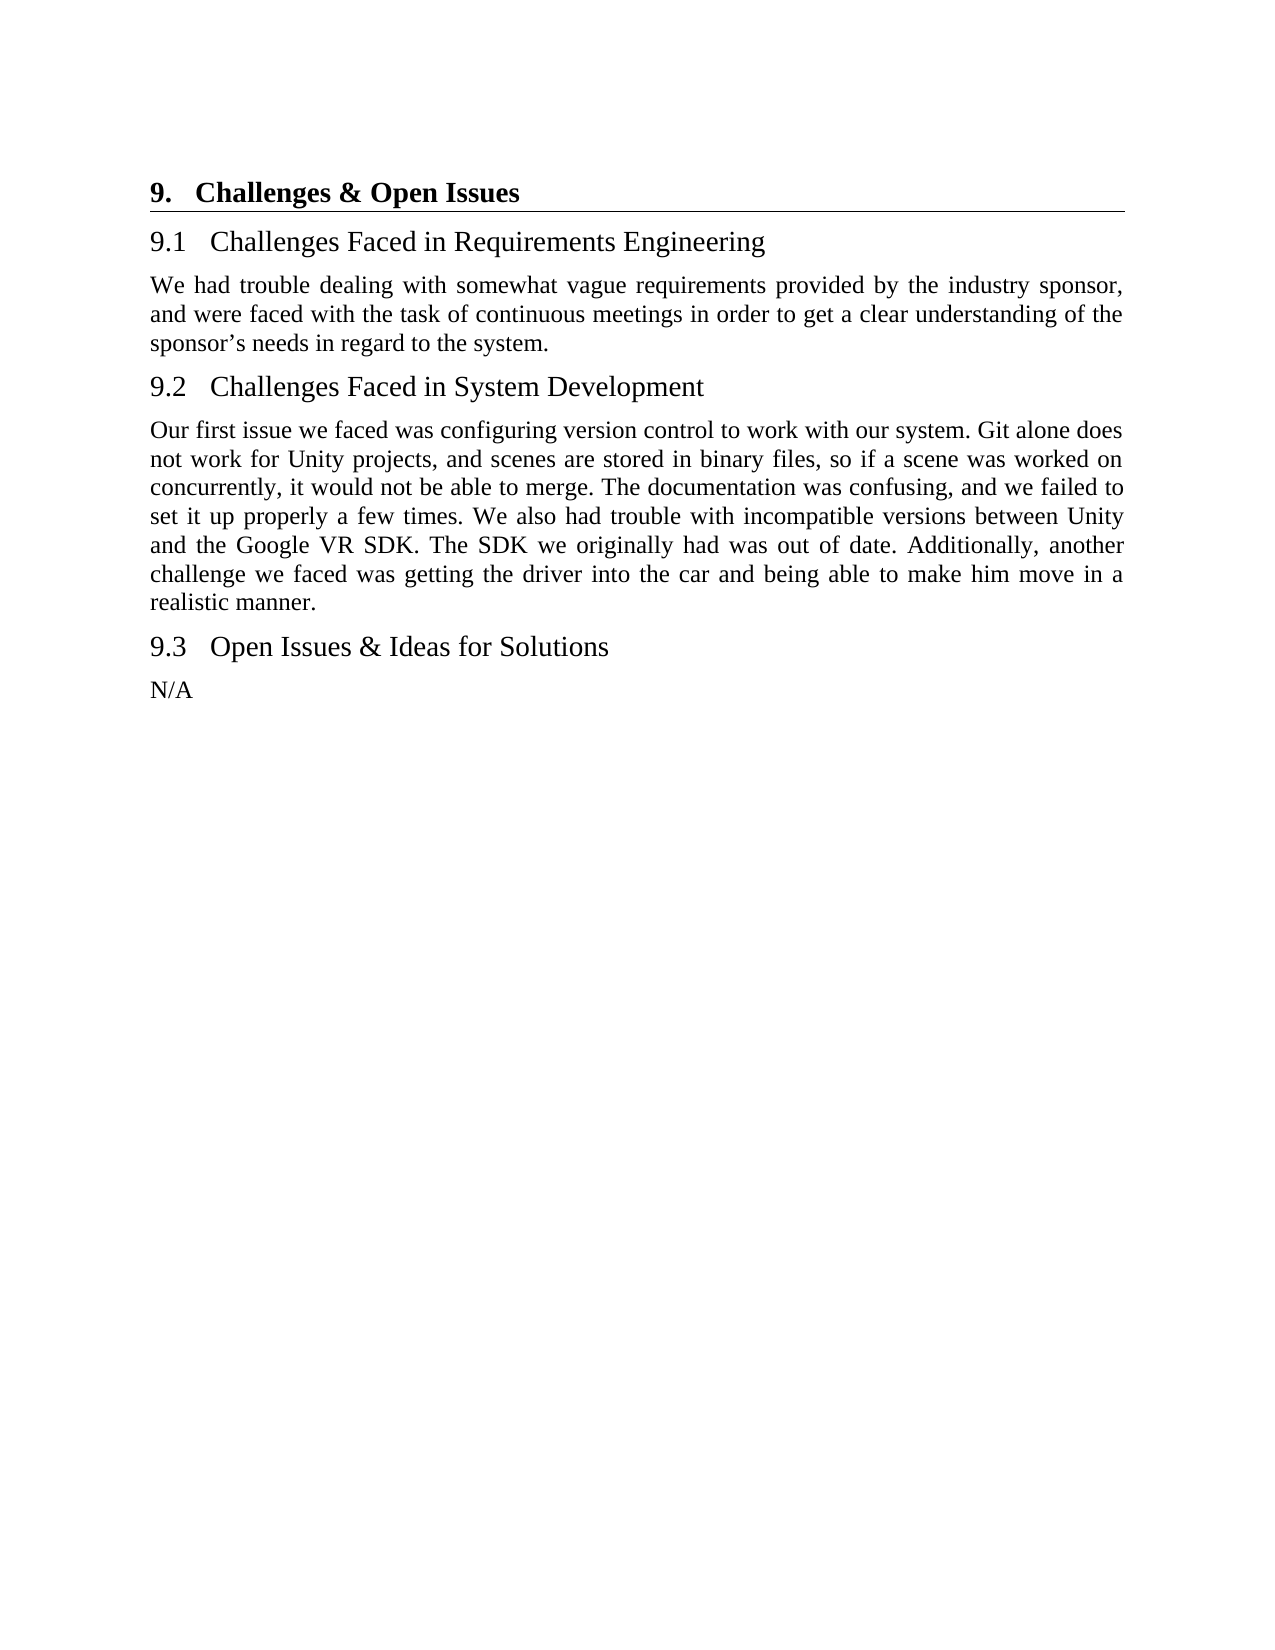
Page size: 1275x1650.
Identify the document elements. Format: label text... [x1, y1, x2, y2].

subtitle Challenges & Open Issues [150, 175, 1125, 211]
text N/A [150, 675, 1125, 703]
subtitle Open Issues & Ideas for Solutions [150, 629, 1125, 662]
text Our first issue we faced was configuring version control to work with our system. Git alone does not work for Unity projects, and scenes are stored in binary files, so if a scene was worked on concurrently, it would not be able to merge. The documentation was confusing, and we failed to set it up properly a few times. We also had trouble with incompatible versions between Unity and the Google VR SDK. The SDK we originally had was out of date. Additionally, another challenge we faced was getting the driver into the car and being able to make him move in a realistic manner. [150, 415, 1125, 616]
subtitle Challenges Faced in Requirements Engineering [150, 224, 1125, 258]
subtitle Challenges Faced in System Development [150, 369, 1125, 402]
text We had trouble dealing with somewhat vague requirements provided by the industry sponsor, and were faced with the task of continuous meetings in order to get a clear understanding of the sponsor’s needs in regard to the system. [150, 270, 1125, 356]
